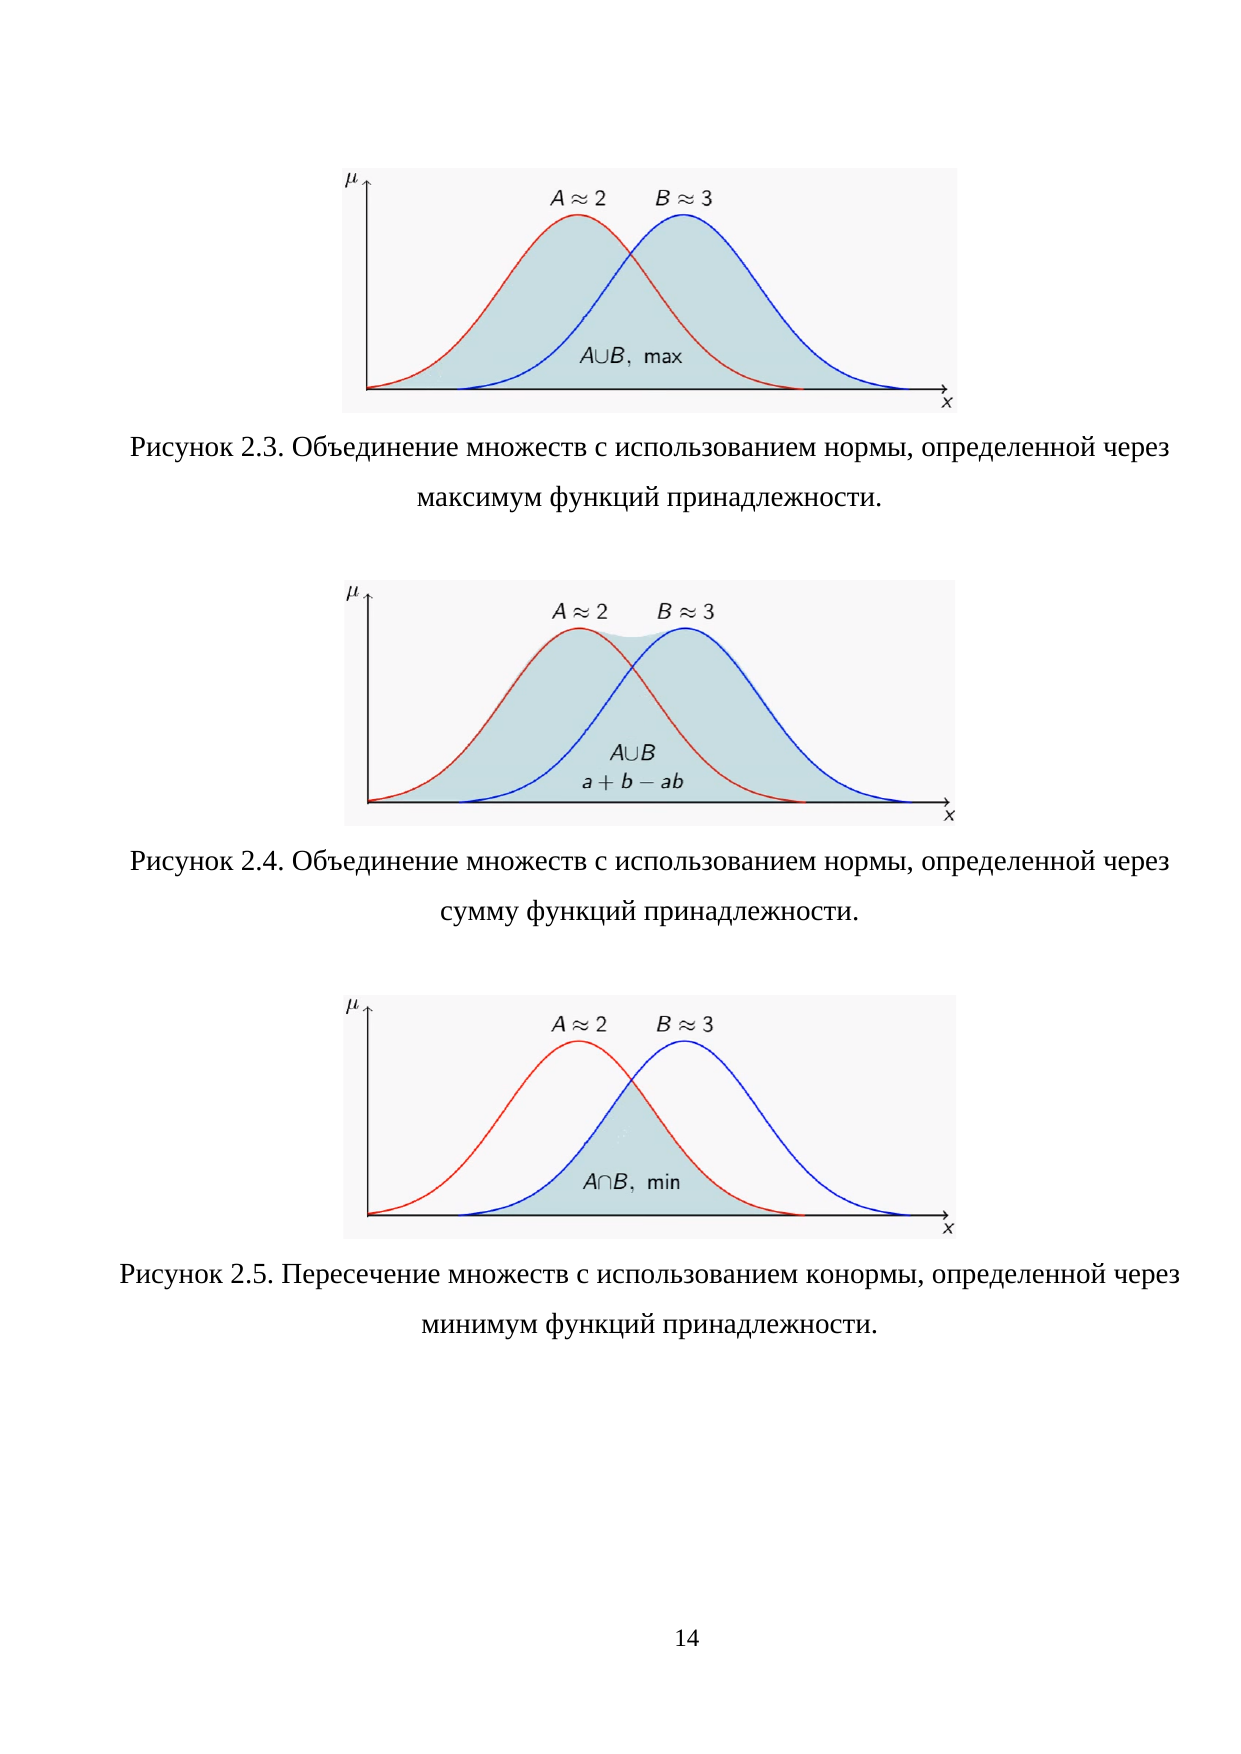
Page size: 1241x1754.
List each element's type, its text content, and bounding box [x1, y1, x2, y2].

picture [342, 168, 958, 413]
picture [344, 580, 956, 826]
picture [343, 995, 957, 1239]
